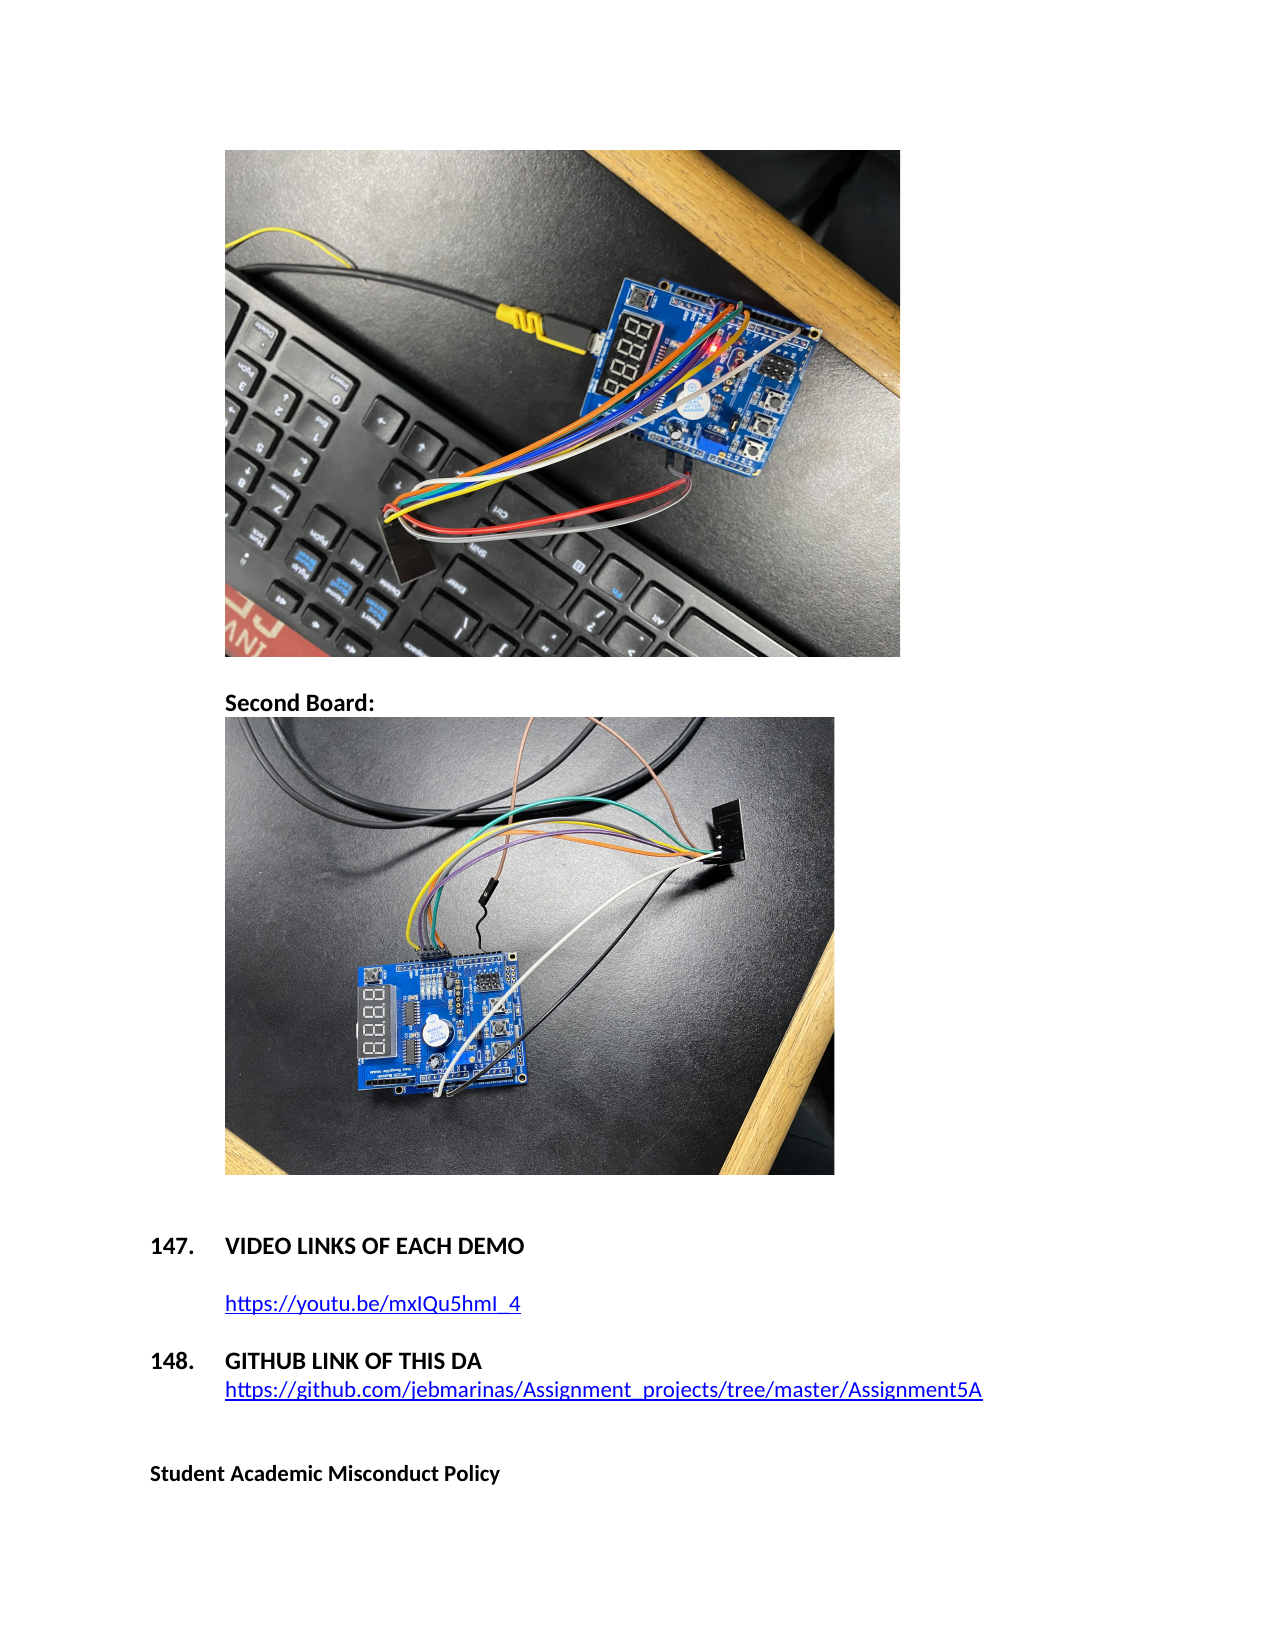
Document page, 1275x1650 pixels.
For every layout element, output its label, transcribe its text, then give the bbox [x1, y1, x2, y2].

picture [225, 717, 835, 1175]
list VIDEO LINKS OF EACH DEMO [150, 1230, 1125, 1261]
text https://youtu.be/mxIQu5hmI_4 [225, 1289, 1125, 1317]
text Student Academic Misconduct Policy [150, 1459, 1125, 1487]
list GITHUB LINK OF THIS DA [150, 1345, 1125, 1375]
text https://github.com/jebmarinas/Assignment_projects/tree/master/Assignment5A [225, 1375, 1125, 1403]
picture [225, 150, 901, 657]
text Second Board: [225, 687, 1125, 717]
